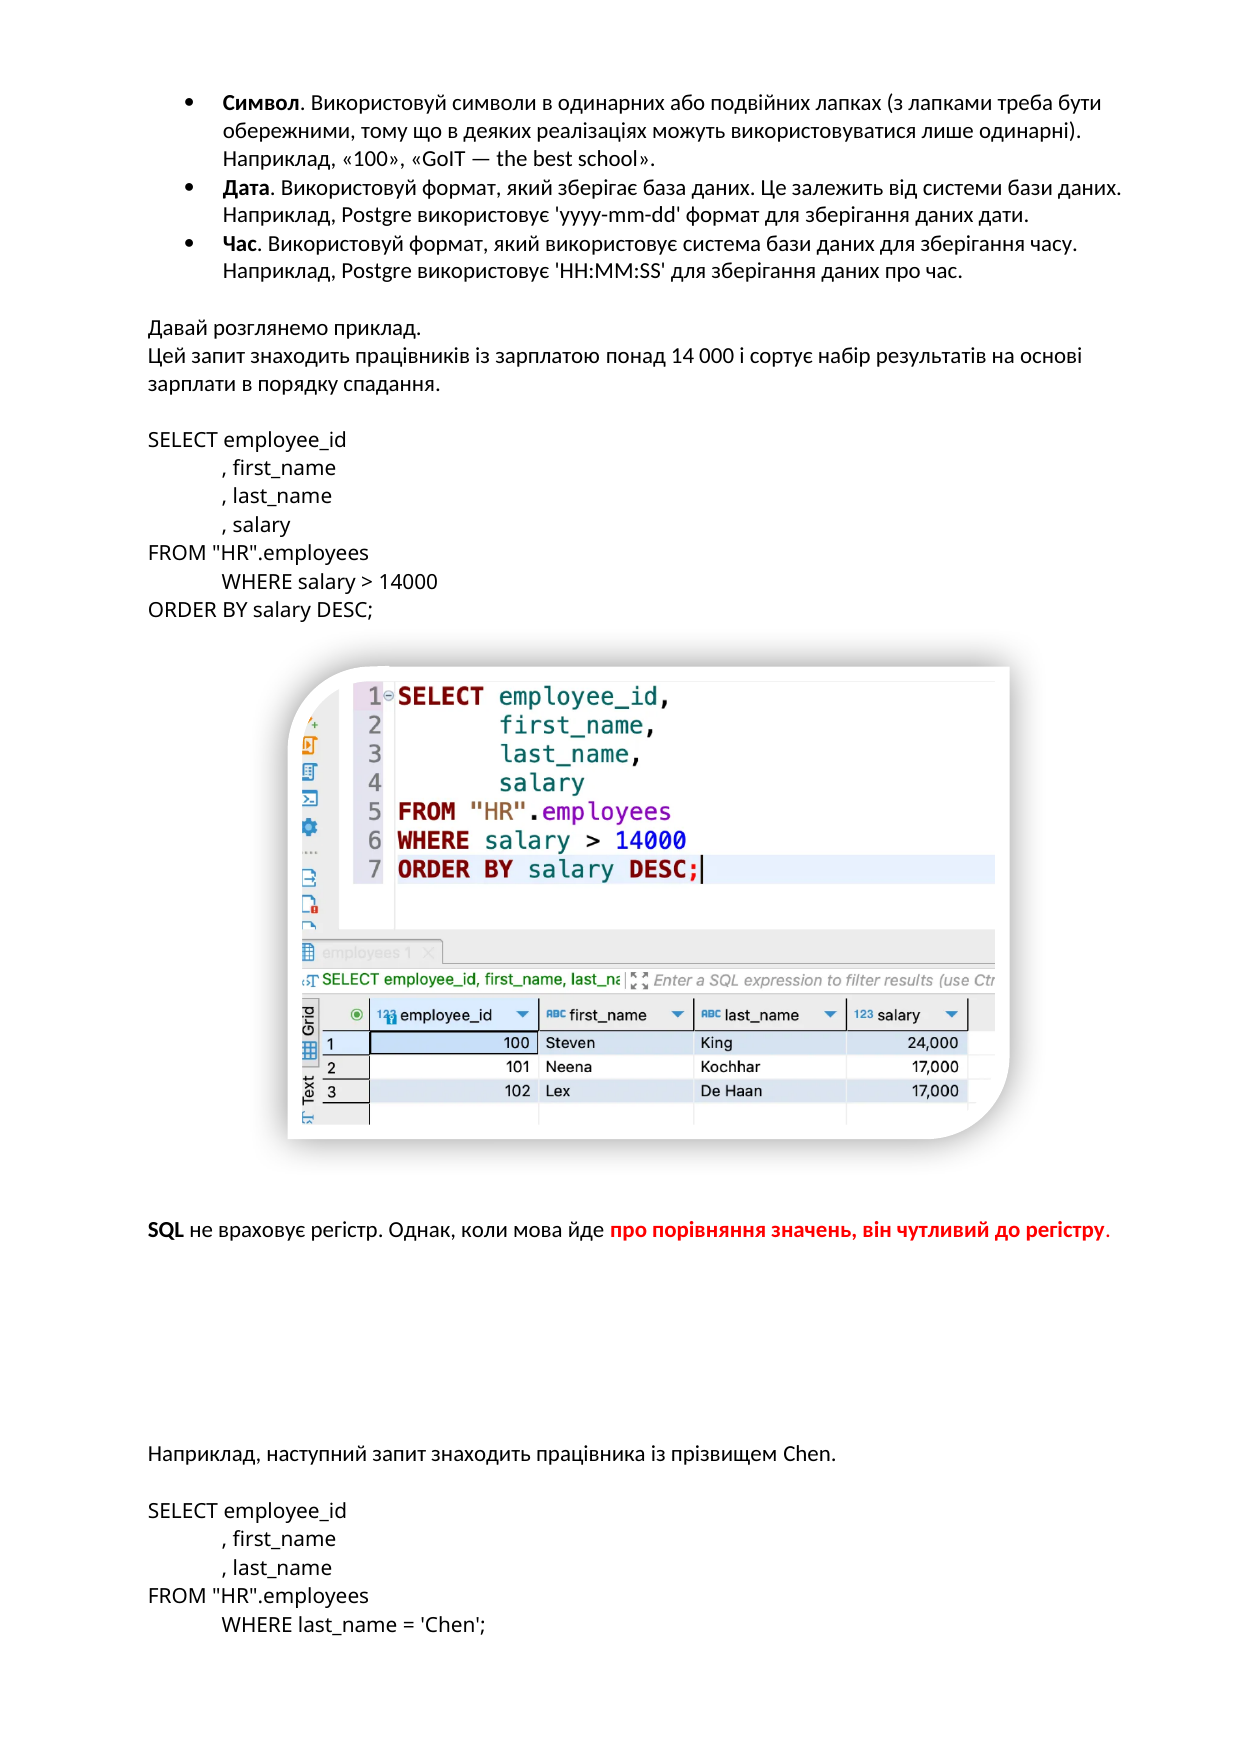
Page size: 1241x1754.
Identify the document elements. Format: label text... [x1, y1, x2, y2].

text , salary [221, 510, 1152, 538]
list Символ. Використовуй символи в одинарних або подвійних лапках (з лапками треба бути обережними, тому що в деяких реалізаціях можуть використовуватися лише одинарні). Наприклад, «100», «GoIT — the best school». [185, 88, 1152, 173]
text WHERE salary > 14000 [148, 567, 1152, 595]
picture [303, 682, 995, 1124]
text SELECT employee_id [148, 1496, 1152, 1524]
text SELECT employee_id [148, 425, 1152, 453]
list Час. Використовуй формат, який використовує система бази даних для зберігання часу. Наприклад, Postgre використовує 'HH:MM:SS' для зберігання даних про час. [185, 229, 1152, 285]
text FROM "HR".employees [148, 538, 1152, 567]
text WHERE last_name = 'Chen'; [148, 1610, 1152, 1638]
list Дата. Використовуй формат, який зберігає база даних. Це залежить від системи бази даних. Наприклад, Postgre використовує 'yyyy-mm-dd' формат для зберігання даних дати. [185, 173, 1152, 229]
text SQL не враховує регістр. Однак, коли мова йде про порівняння значень, він чутливий до регістру. [148, 1215, 1152, 1243]
text Цей запит знаходить працівників із зарплатою понад 14 000 і сортує набір результатів на основі зарплати в порядку спадання. [148, 341, 1152, 397]
text Наприклад, наступний запит знаходить працівника із прізвищем Chen. [148, 1439, 1152, 1467]
text Давай розглянемо приклад. [148, 313, 1152, 341]
text , first_name [221, 1524, 1152, 1553]
text , last_name [221, 482, 1152, 510]
text FROM "HR".employees [148, 1581, 1152, 1610]
text ORDER BY salary DESC; [148, 595, 1152, 624]
text , first_name [221, 453, 1152, 482]
text , last_name [221, 1553, 1152, 1581]
